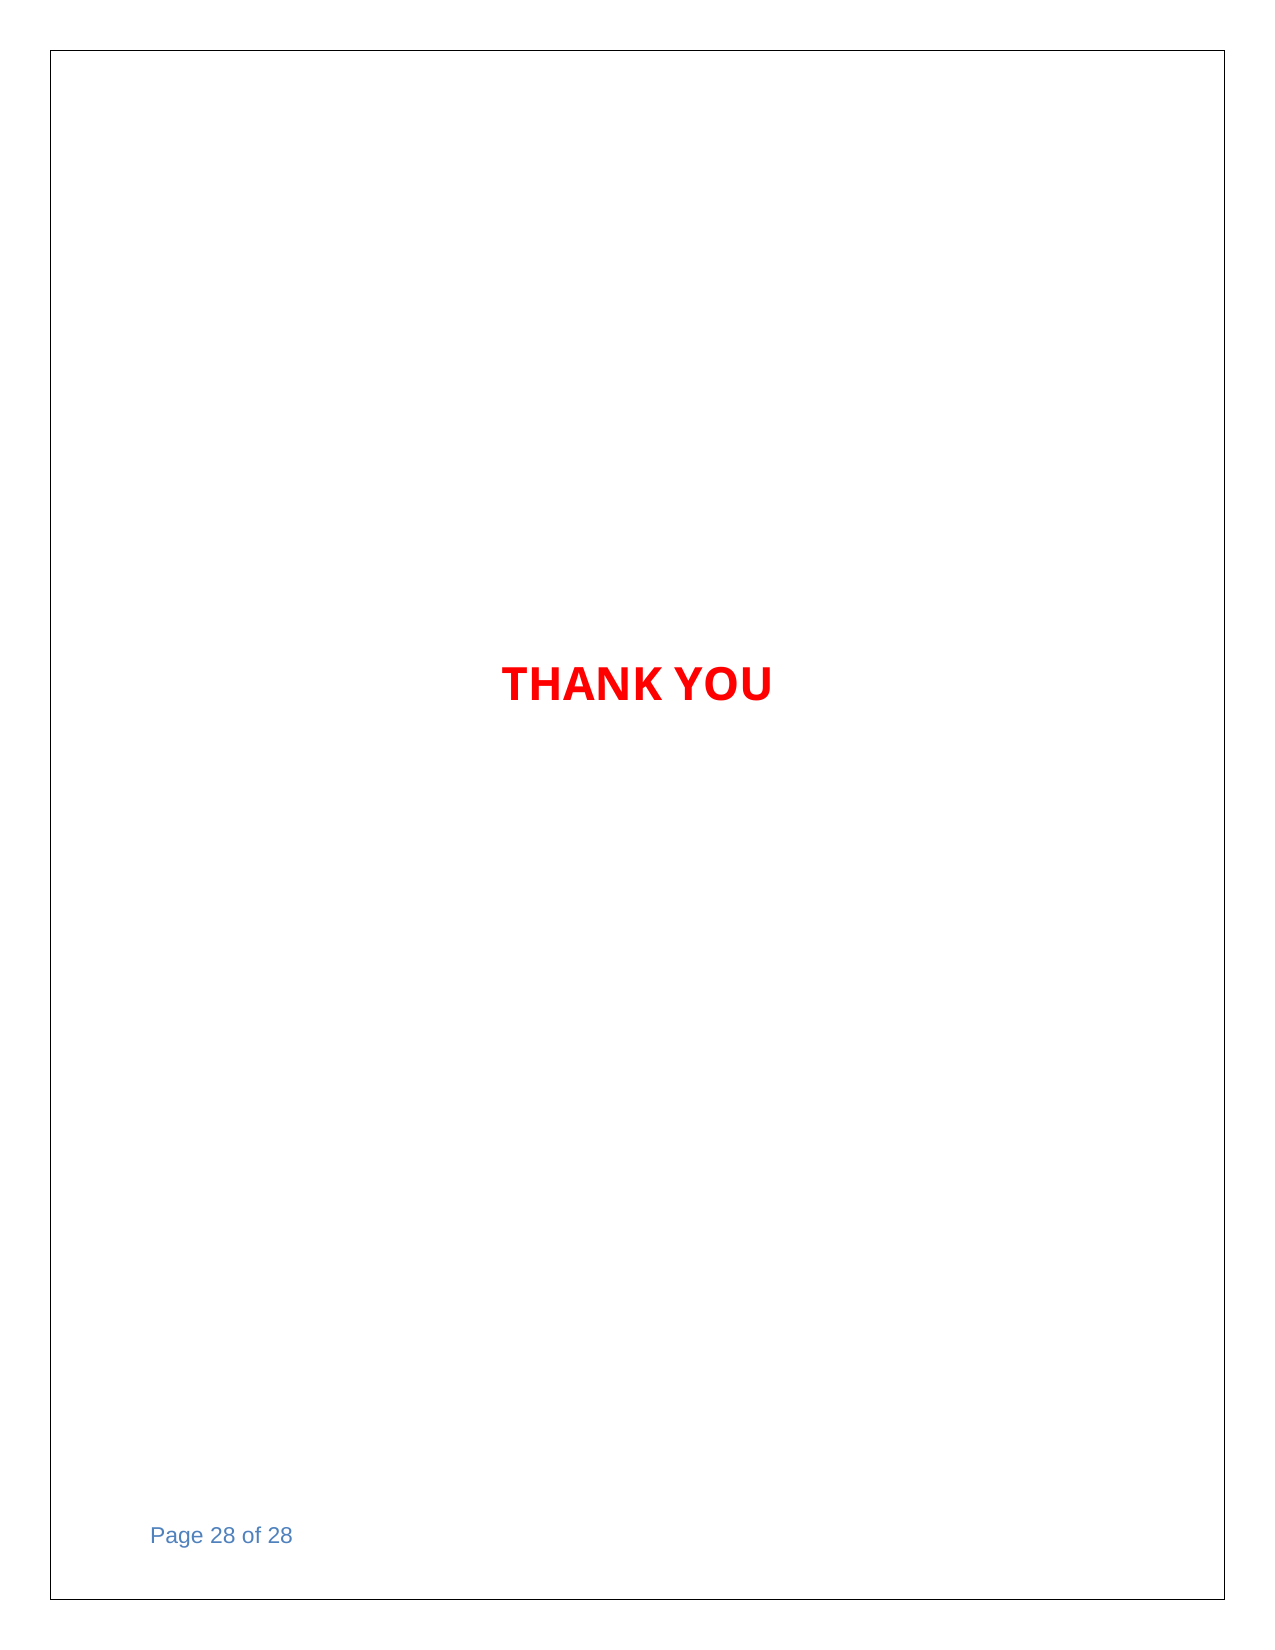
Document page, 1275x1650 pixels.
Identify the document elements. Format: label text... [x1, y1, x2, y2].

text THANK YOU [150, 652, 1125, 714]
